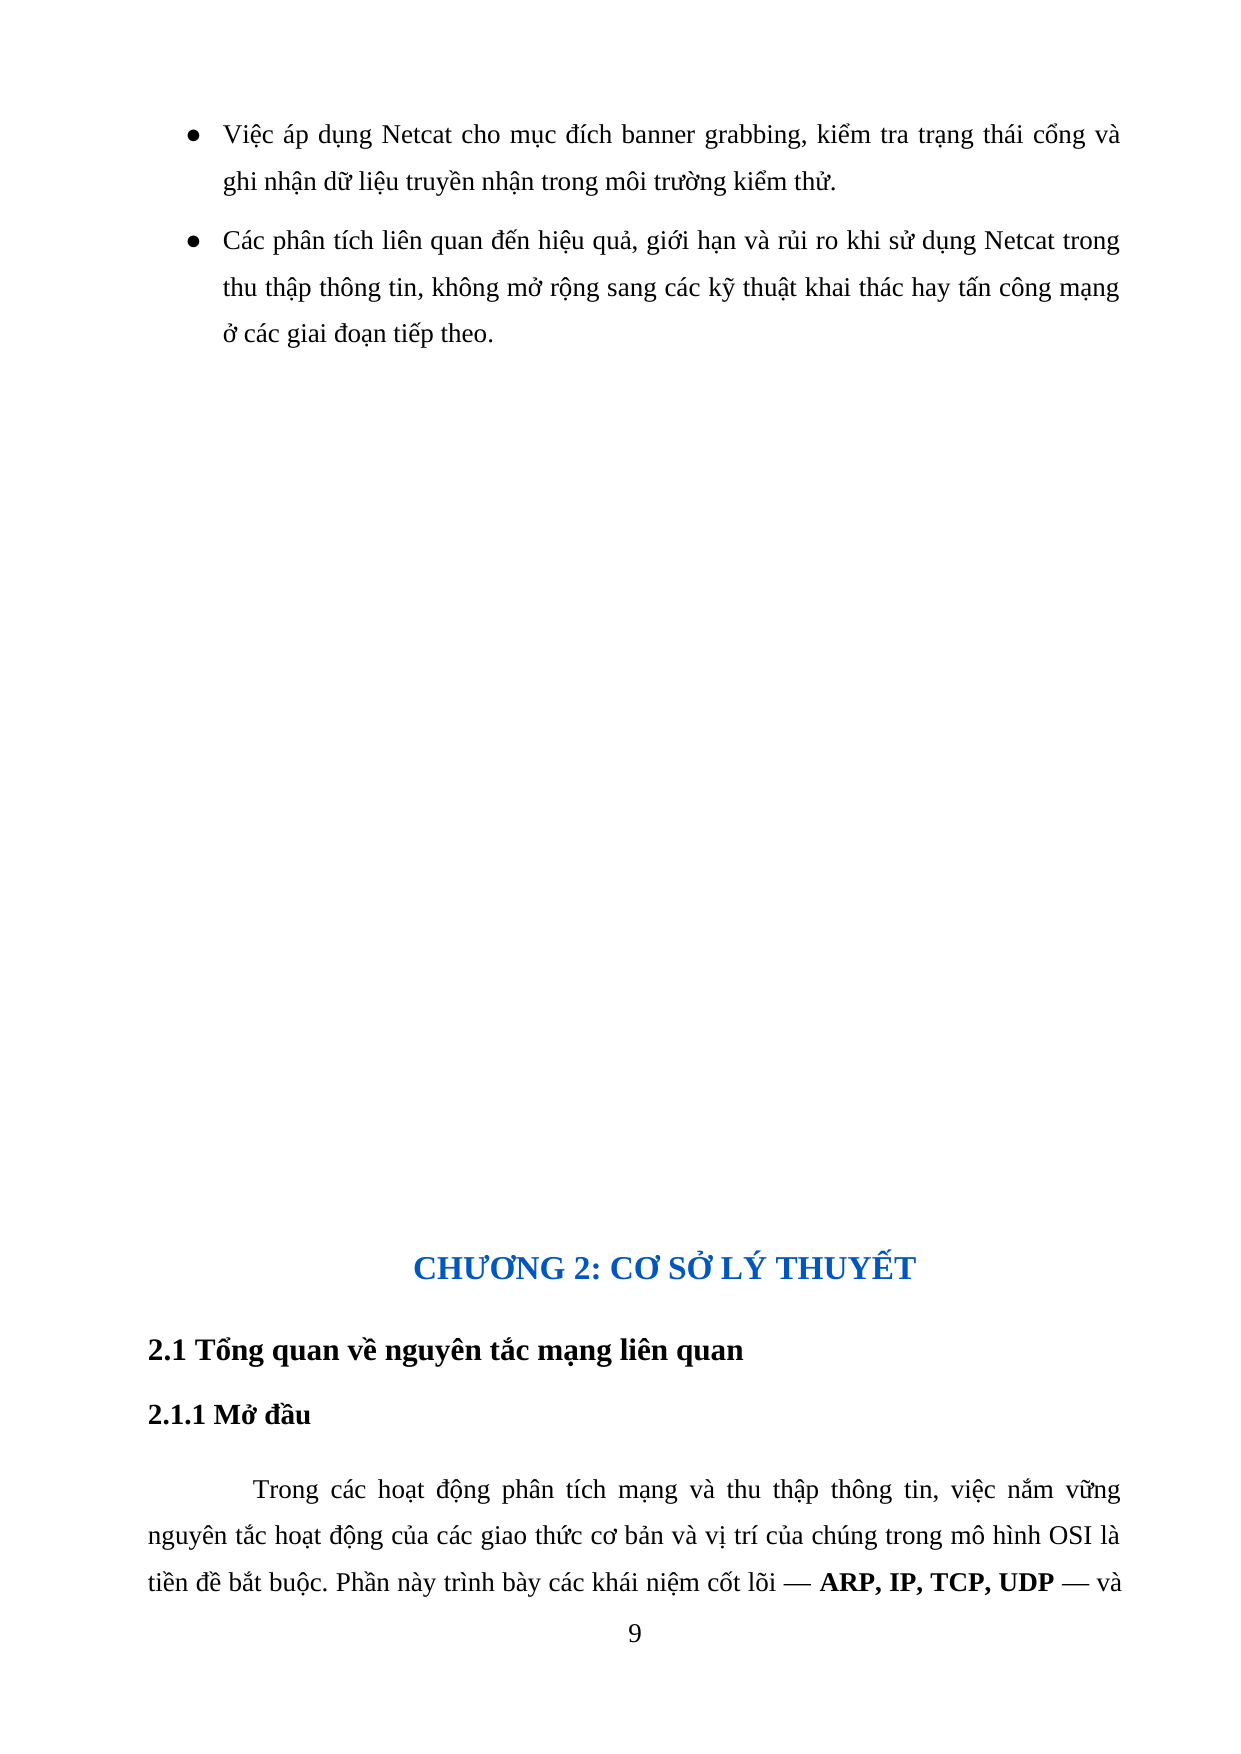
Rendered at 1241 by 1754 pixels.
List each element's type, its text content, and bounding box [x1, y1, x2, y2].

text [148, 1473, 1122, 1597]
list Việc áp dụng Netcat cho mục đích banner grabbing, kiểm tra trạng thái cổng và ghi nhận dữ liệu truyền nhận trong môi trường kiểm thử. [185, 118, 1122, 196]
subtitle 2.1 Tổng quan về nguyên tắc mạng liên quan [148, 1331, 1122, 1367]
subtitle CHƯƠNG 2: CƠ SỞ LÝ THUYẾT [207, 1249, 1122, 1287]
subtitle 2.1.1 Mở đầu [148, 1397, 1122, 1431]
list Các phân tích liên quan đến hiệu quả, giới hạn và rủi ro khi sử dụng Netcat trong thu thập thông tin, không mở rộng sang các kỹ thuật khai thác hay tấn công mạng ở các giai đoạn tiếp theo. [185, 224, 1122, 348]
